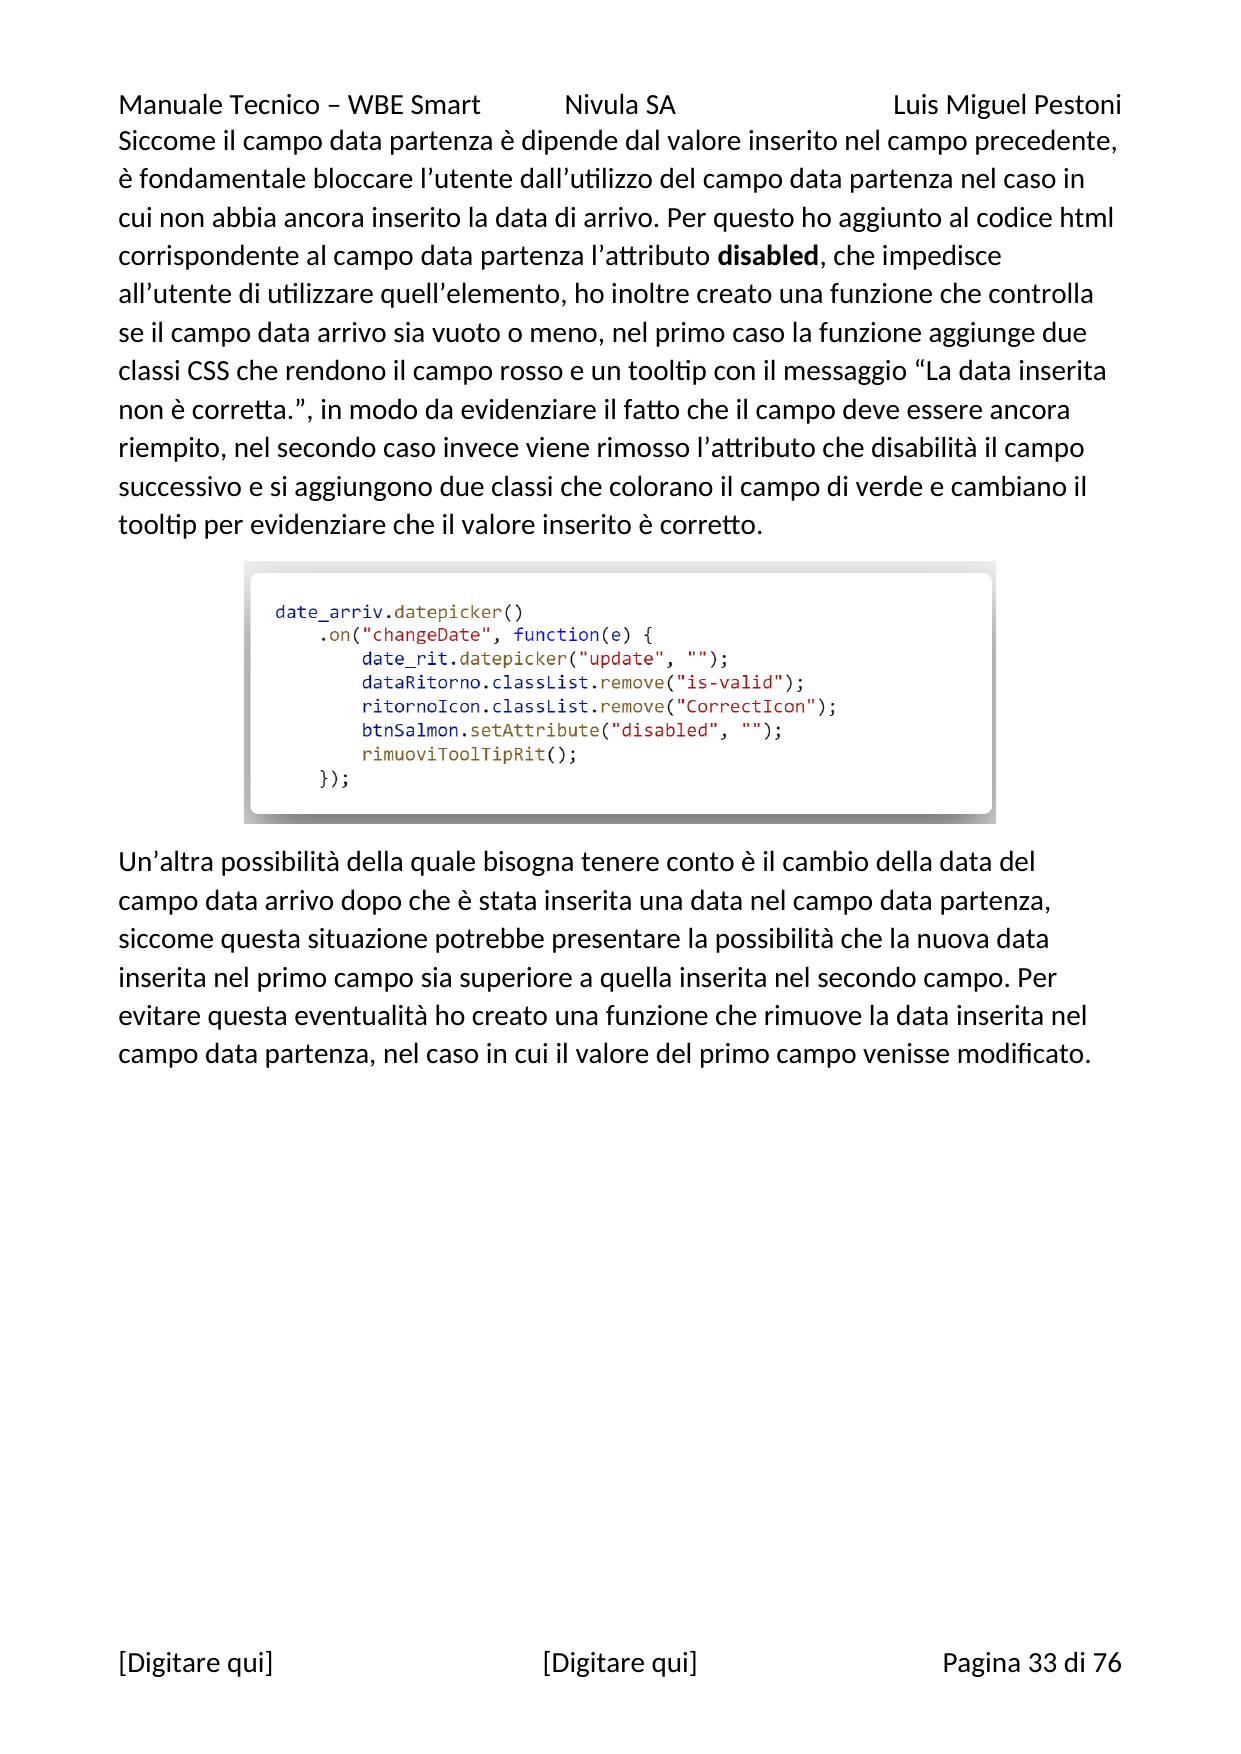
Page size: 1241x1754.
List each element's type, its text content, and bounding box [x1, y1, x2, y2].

text Siccome il campo data partenza è dipende dal valore inserito nel campo precedente, è fondamentale bloccare l’utente dall’utilizzo del campo data partenza nel caso in cui non abbia ancora inserito la data di arrivo. Per questo ho aggiunto al codice html corrispondente al campo data partenza l’attributo disabled, che impedisce all’utente di utilizzare quell’elemento, ho inoltre creato una funzione che controlla se il campo data arrivo sia vuoto o meno, nel primo caso la funzione aggiunge due classi CSS che rendono il campo rosso e un tooltip con il messaggio “La data inserita non è corretta.”, in modo da evidenziare il fatto che il campo deve essere ancora riempito, nel secondo caso invece viene rimosso l’attributo che disabilità il campo successivo e si aggiungono due classi che colorano il campo di verde e cambiano il tooltip per evidenziare che il valore inserito è corretto. [118, 122, 1122, 542]
text Un’altra possibilità della quale bisogna tenere conto è il cambio della data del campo data arrivo dopo che è stata inserita una data nel campo data partenza, siccome questa situazione potrebbe presentare la possibilità che la nuova data inserita nel primo campo sia superiore a quella inserita nel secondo campo. Per evitare questa eventualità ho creato una funzione che rimuove la data inserita nel campo data partenza, nel caso in cui il valore del primo campo venisse modificato. [118, 843, 1122, 1071]
picture [243, 561, 997, 824]
